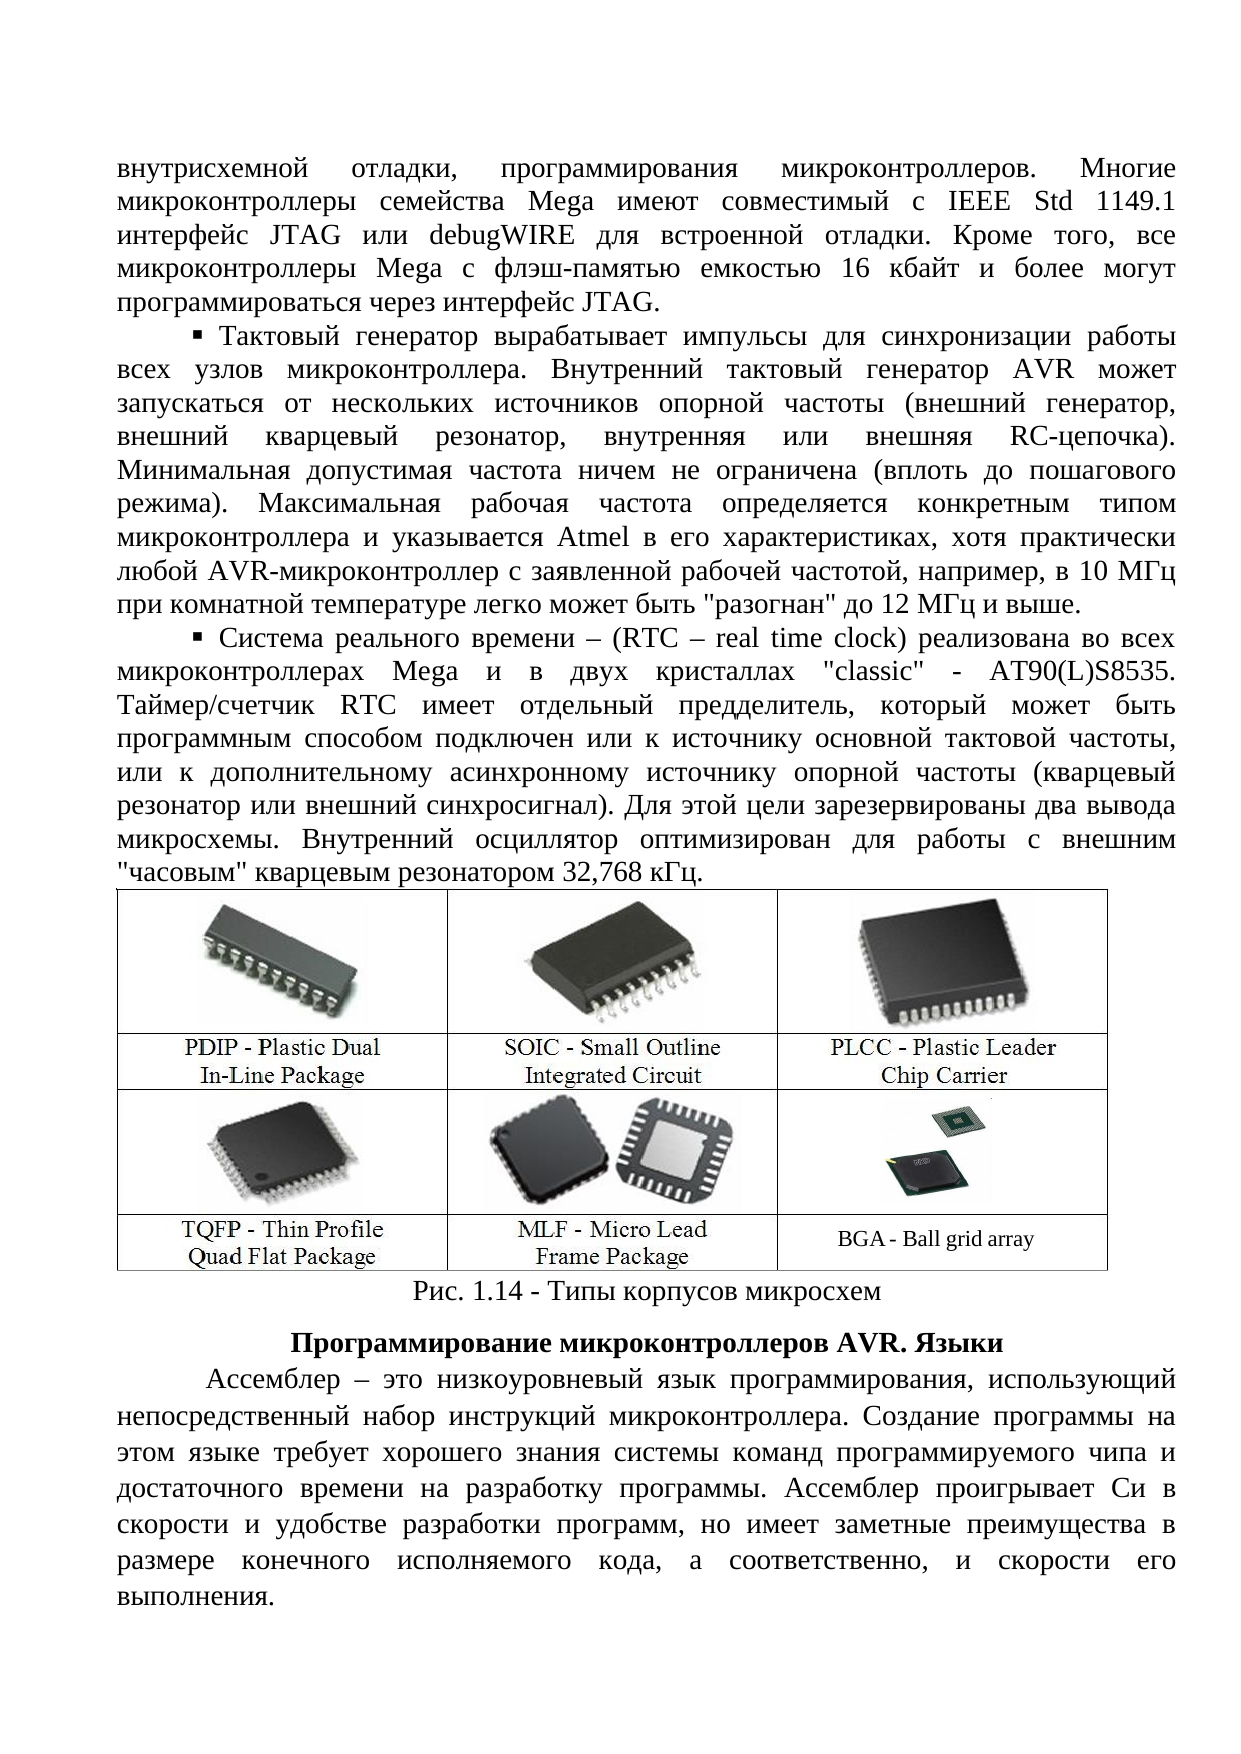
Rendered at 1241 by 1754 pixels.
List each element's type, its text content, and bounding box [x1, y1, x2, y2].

text Ассемблер – это низкоуровневый язык программирования, использующий непосредственный набор инструкций микроконтроллера. Создание программы на этом языке требует хорошего знания системы команд программируемого чипа и достаточного времени на разработку программы. Ассемблер проигрывает Си в скорости и удобстве разработки программ, но имеет заметные преимущества в размере конечного исполняемого кода, а соответственно, и скорости его выполнения. [117, 1362, 1177, 1612]
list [117, 150, 1177, 318]
picture [116, 888, 1110, 1271]
text Рис. 1.14 - Типы корпусов микросхем [117, 1273, 1177, 1306]
list Тактовый генератор вырабатывает импульсы для синхронизации работы всех узлов микроконтроллера. Внутренний тактовый генератор AVR может запускаться от нескольких источников опорной частоты (внешний генератор, внешний кварцевый резонатор, внутренняя или внешняя RC-цепочка). Минимальная допустимая частота ничем не ограничена (вплоть до пошагового режима). Максимальная рабочая частота определяется конкретным типом микроконтроллера и указывается Atmel в его характеристиках, хотя практически любой AVR-микроконтроллер с заявленной рабочей частотой, например, в 10 МГц при комнатной температуре легко может быть "разогнан" до 12 МГц и выше. [117, 318, 1177, 620]
list Система реального времени – (RTC – real time clock) реализована во всех микроконтроллерах Mega и в двух кристаллах "classic" - AT90(L)S8535. Таймер/счетчик RTC имеет отдельный предделитель, который может быть программным способом подключен или к источнику основной тактовой частоты, или к дополнительному асинхронному источнику опорной частоты (кварцевый резонатор или внешний синхросигнал). Для этой цели зарезервированы два вывода микросхемы. Внутренний осциллятор оптимизирован для работы с внешним "часовым" кварцевым резонатором 32,768 кГц. [117, 620, 1177, 888]
subtitle Программирование микроконтроллеров AVR. Языки [117, 1325, 1177, 1359]
